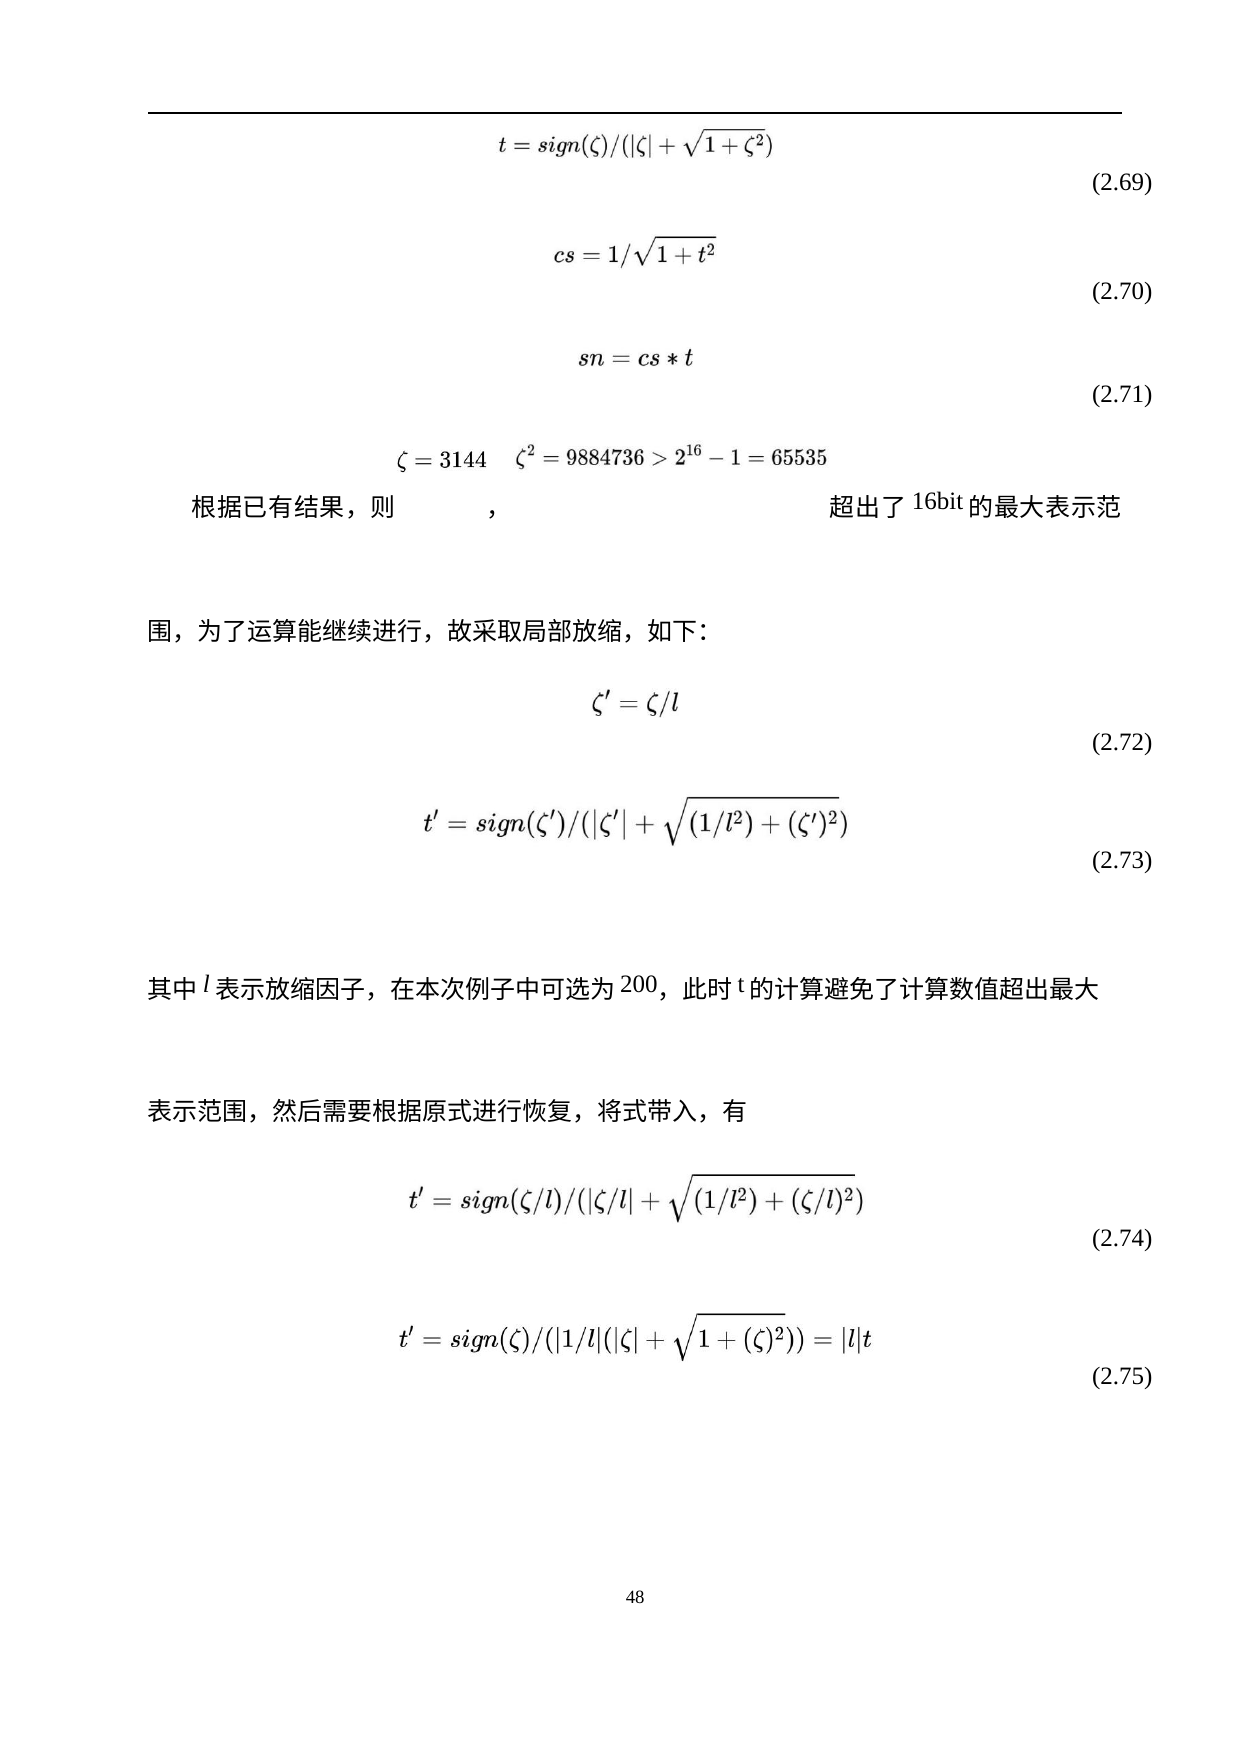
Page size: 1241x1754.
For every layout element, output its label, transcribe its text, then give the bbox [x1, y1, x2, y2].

text (2.69) [148, 125, 1122, 202]
picture [591, 688, 679, 718]
text (2.71) [148, 343, 1122, 408]
picture [403, 1168, 868, 1228]
picture [393, 1307, 877, 1367]
picture [577, 347, 694, 367]
picture [418, 791, 852, 851]
picture [552, 234, 718, 270]
picture [396, 449, 487, 473]
text 其中l表示放缩因子，在本次例子中可选为200，此时t的计算避免了计算数值超出最大表示范围，然后需要根据原式进行恢复，将式带入，有 [148, 924, 1122, 1128]
text 根据已有结果，则，超出了16bit的最大表示范围，为了运算能继续进行，故采取局部放缩，如下： [148, 440, 1122, 648]
text (2.70) [148, 234, 1122, 311]
picture [495, 125, 775, 161]
picture [512, 440, 830, 473]
text (2.72) [148, 688, 1122, 759]
